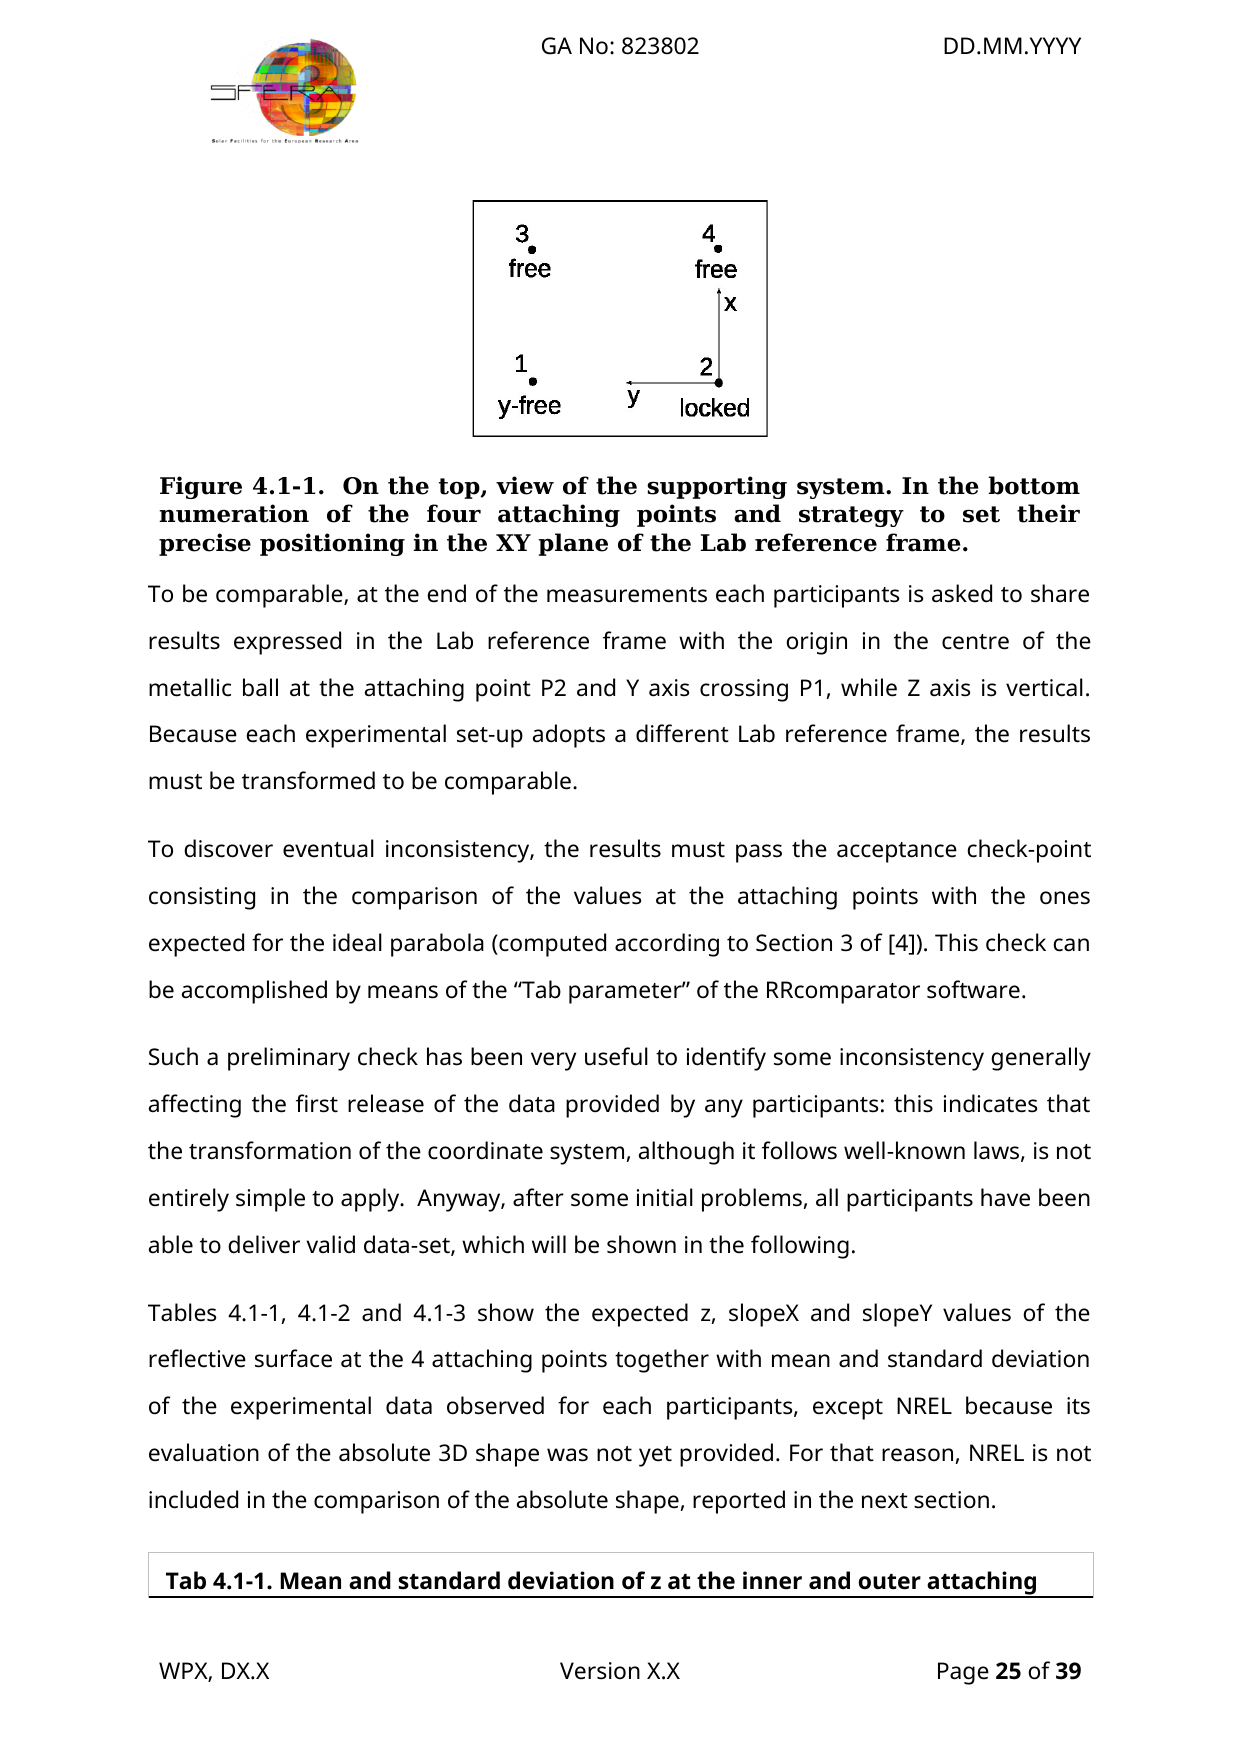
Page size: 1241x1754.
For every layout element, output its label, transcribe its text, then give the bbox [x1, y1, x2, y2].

table_cell Figure 4.1-1. On the top, view of the supporting system. In the bottom numeration of the four attaching points and strategy to set their precise positioning in the XY plane of the Lab reference frame. [148, 471, 1092, 557]
text To discover eventual inconsistency, the results must pass the acceptance check-point consisting in the comparison of the values at the attaching points with the ones expected for the ideal parabola (computed according to Section 3 of [4]). This check can be accomplished by means of the “Tab parameter” of the RRcomparator software. [148, 833, 1092, 1005]
table_header Tab 4.1-1. Mean and standard deviation of z at the inner and outer attaching points for kind of specimens and participants [149, 1553, 1093, 1596]
table_header [148, 180, 1092, 471]
picture [472, 200, 768, 437]
text To be comparable, at the end of the measurements each participants is asked to share results expressed in the Lab reference frame with the origin in the centre of the metallic ball at the attaching point P2 and Y axis crossing P1, while Z axis is vertical. Because each experimental set-up adopts a different Lab reference frame, the results must be transformed to be comparable. [148, 578, 1092, 796]
text Tables 4.1-1, 4.1-2 and 4.1-3 show the expected z, slopeX and slopeY values of the reflective surface at the 4 attaching points together with mean and standard deviation of the experimental data observed for each participants, except NREL because its evaluation of the absolute 3D shape was not yet provided. For that reason, NREL is not included in the comparison of the absolute shape, reported in the next section. [148, 1296, 1092, 1515]
text Such a preliminary check has been very useful to identify some inconsistency generally affecting the first release of the data provided by any participants: this indicates that the transformation of the coordinate system, although it follows well-known laws, is not entirely simple to apply. Anyway, after some initial problems, all participants have been able to deliver valid data-set, which will be shown in the following. [148, 1041, 1092, 1260]
picture [158, 29, 413, 149]
